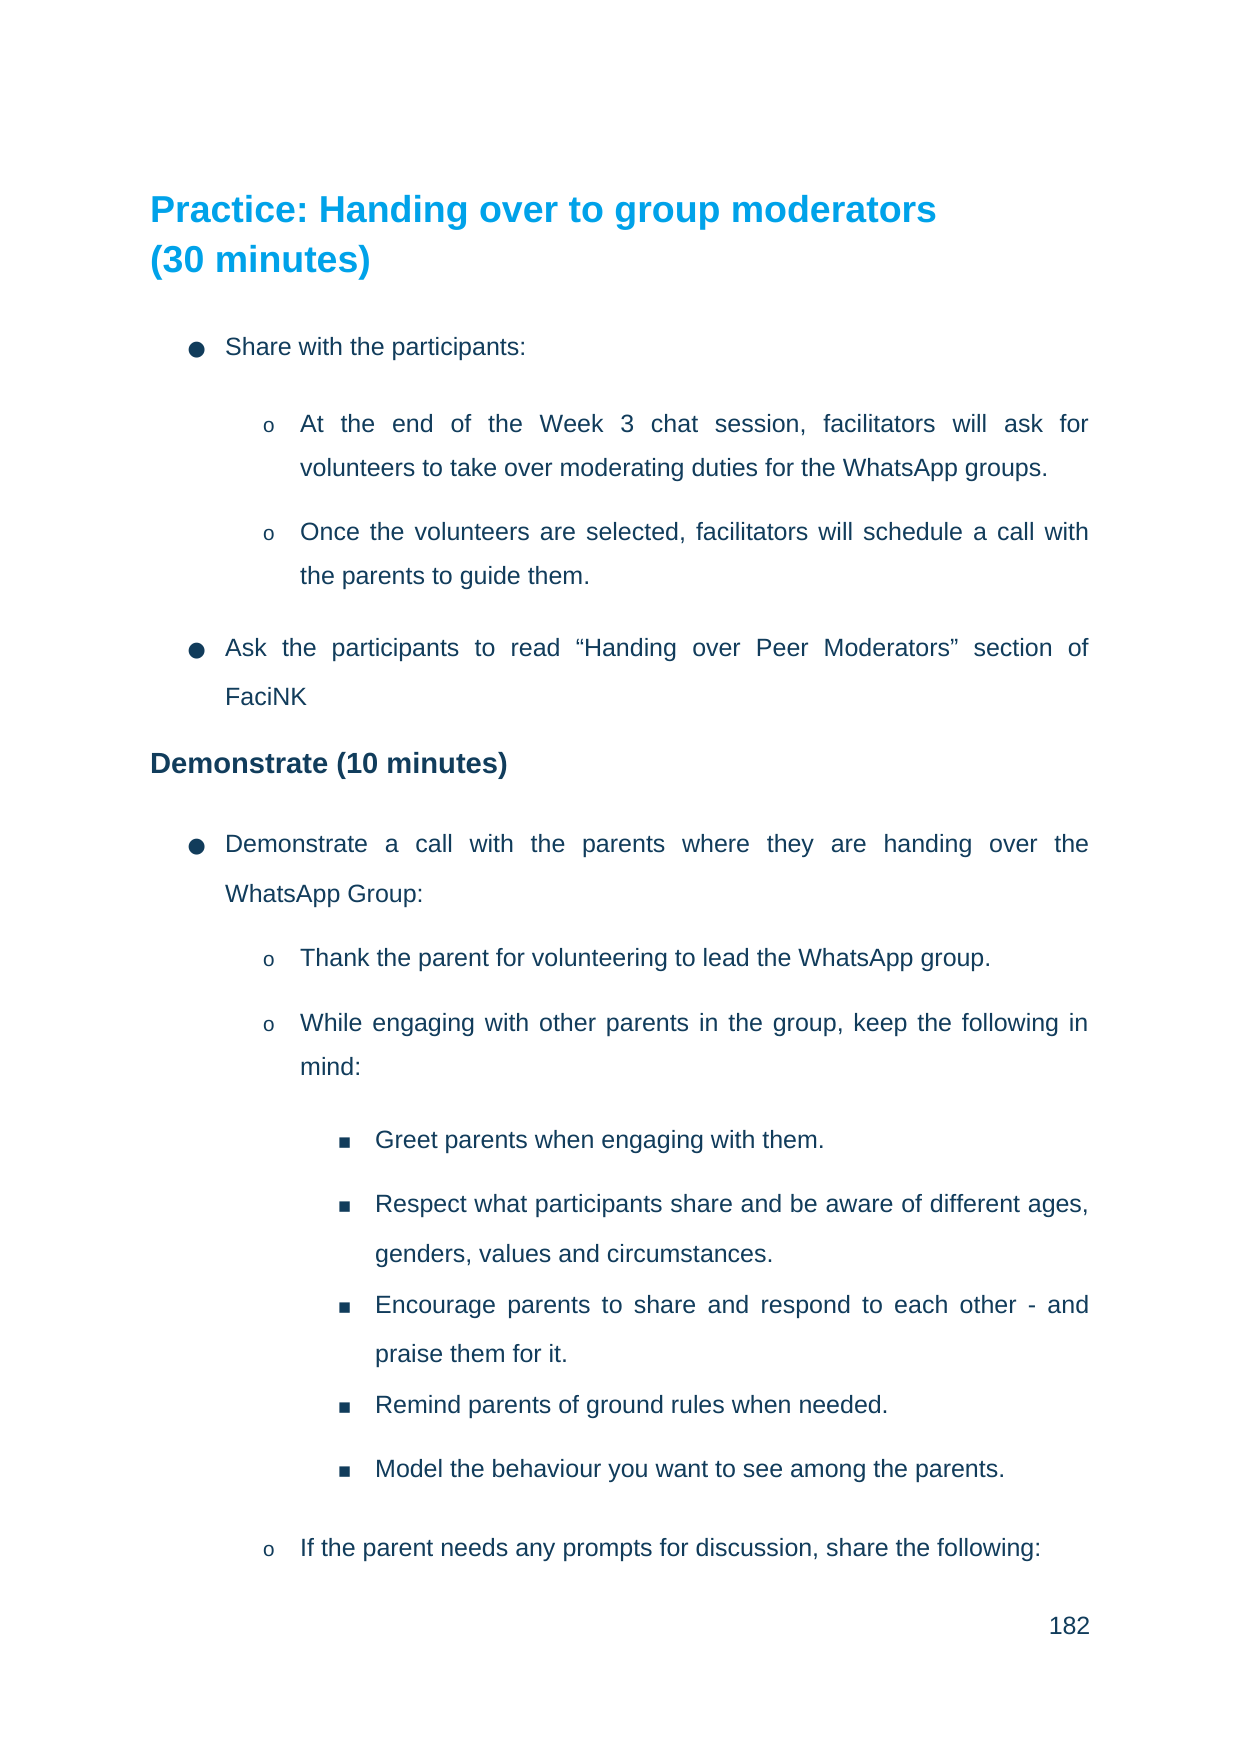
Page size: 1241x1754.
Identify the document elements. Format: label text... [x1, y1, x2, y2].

list Ask the participants to read “Handing over Peer Moderators” section of FaciNK [187, 625, 1090, 711]
list Encourage parents to share and respond to each other - and praise them for it. [337, 1282, 1090, 1368]
list Thank the parent for volunteering to lead the WhatsApp group. [262, 942, 1090, 972]
list At the end of the Week 3 chat session, facilitators will ask for volunteers to take over moderating duties for the WhatsApp groups. [262, 409, 1090, 482]
list While engaging with other parents in the group, keep the following in mind: [262, 1008, 1090, 1081]
list Share with the participants: [187, 324, 1090, 367]
subtitle Practice: Handing over to group moderators (30 minutes) [150, 187, 1090, 280]
subtitle Demonstrate (10 minutes) [150, 746, 1090, 780]
list Demonstrate a call with the parents where they are handing over the WhatsApp Group: [187, 821, 1090, 907]
list Once the volunteers are selected, facilitators will schedule a call with the parents to guide them. [262, 517, 1090, 590]
list Respect what participants share and be aware of different ages, genders, values and circumstances. [337, 1182, 1090, 1268]
list Model the behaviour you want to see among the parents. [337, 1446, 1090, 1489]
list Greet parents when engaging with them. [337, 1118, 1090, 1161]
list Remind parents of ground rules when needed. [337, 1382, 1090, 1425]
list If the parent needs any prompts for discussion, share the following: [262, 1533, 1090, 1563]
